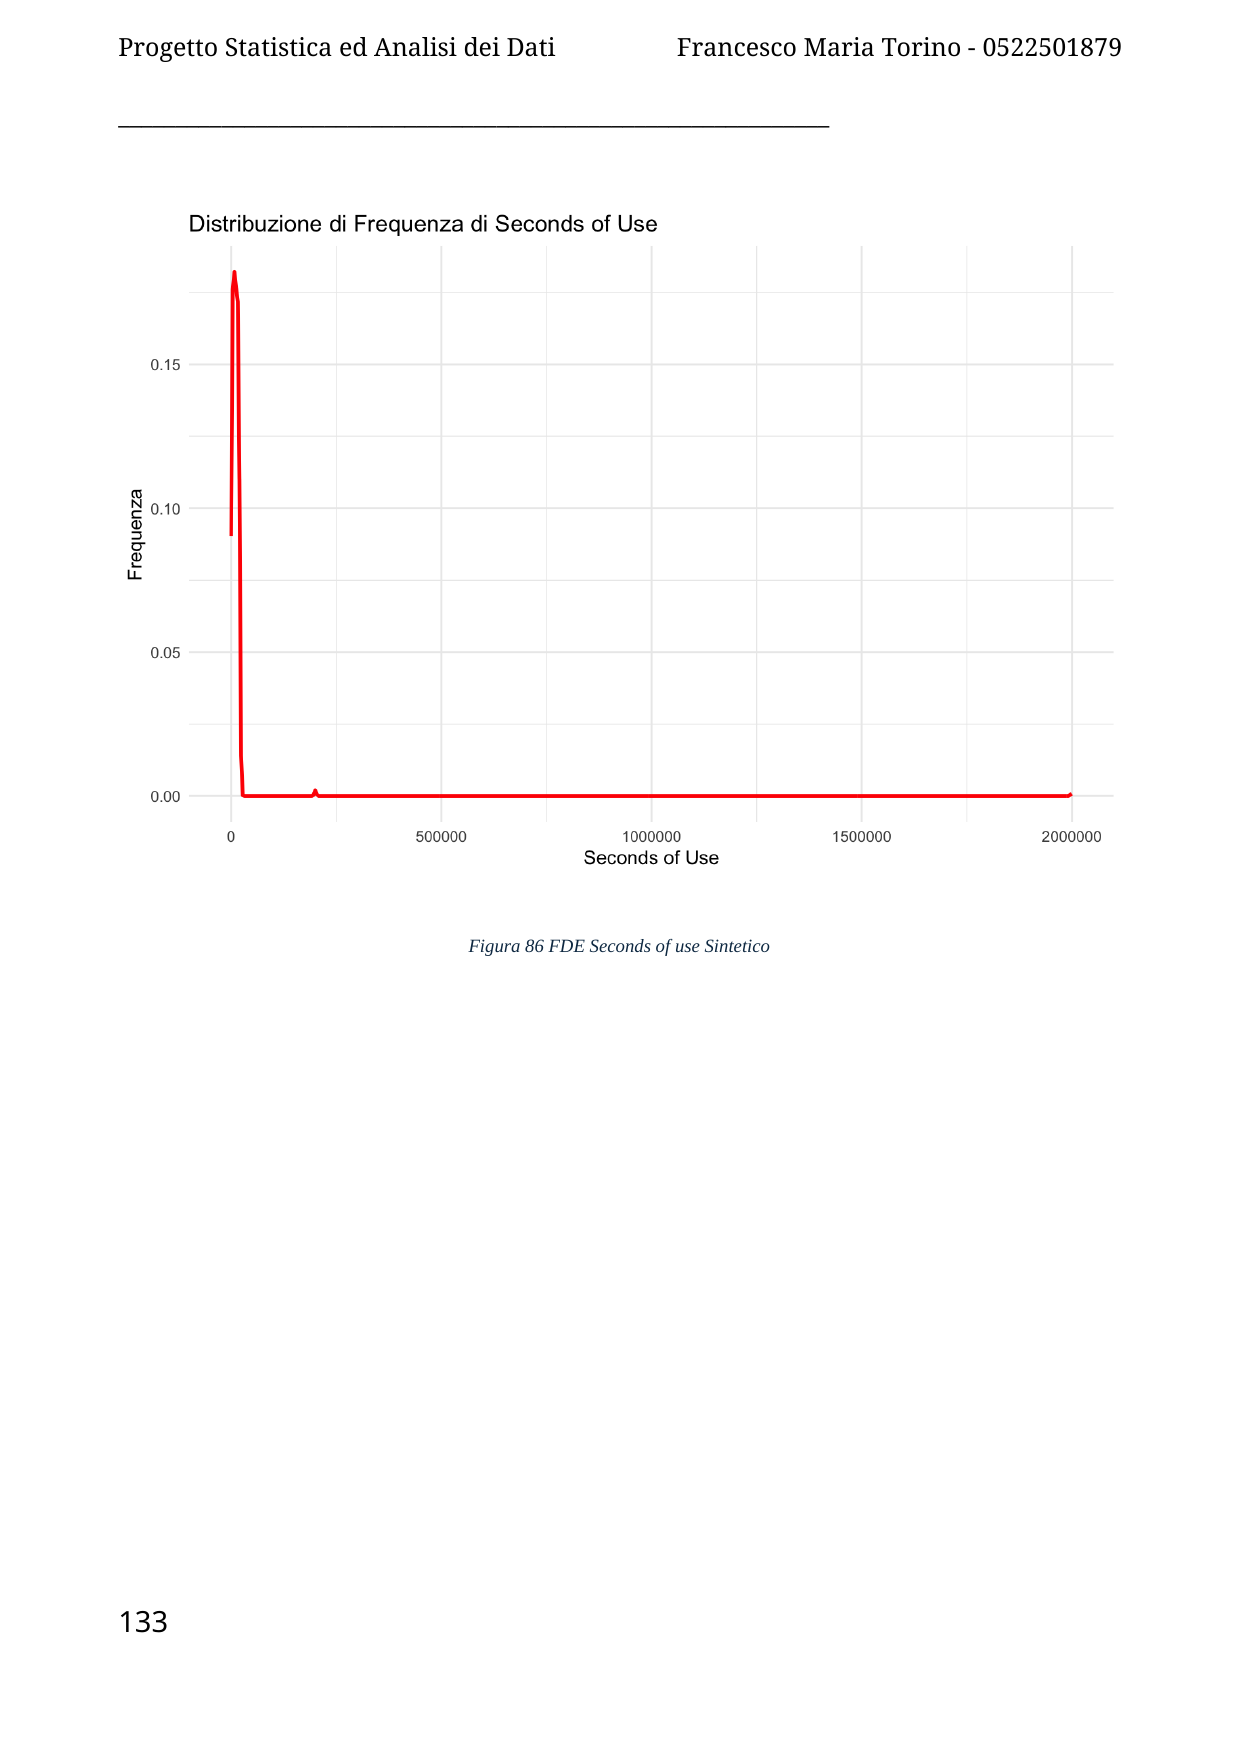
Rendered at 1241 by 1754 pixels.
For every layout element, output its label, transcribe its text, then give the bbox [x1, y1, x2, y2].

text Figura 86 FDE Seconds of use Sintetico [118, 934, 1122, 956]
picture [118, 205, 1123, 877]
